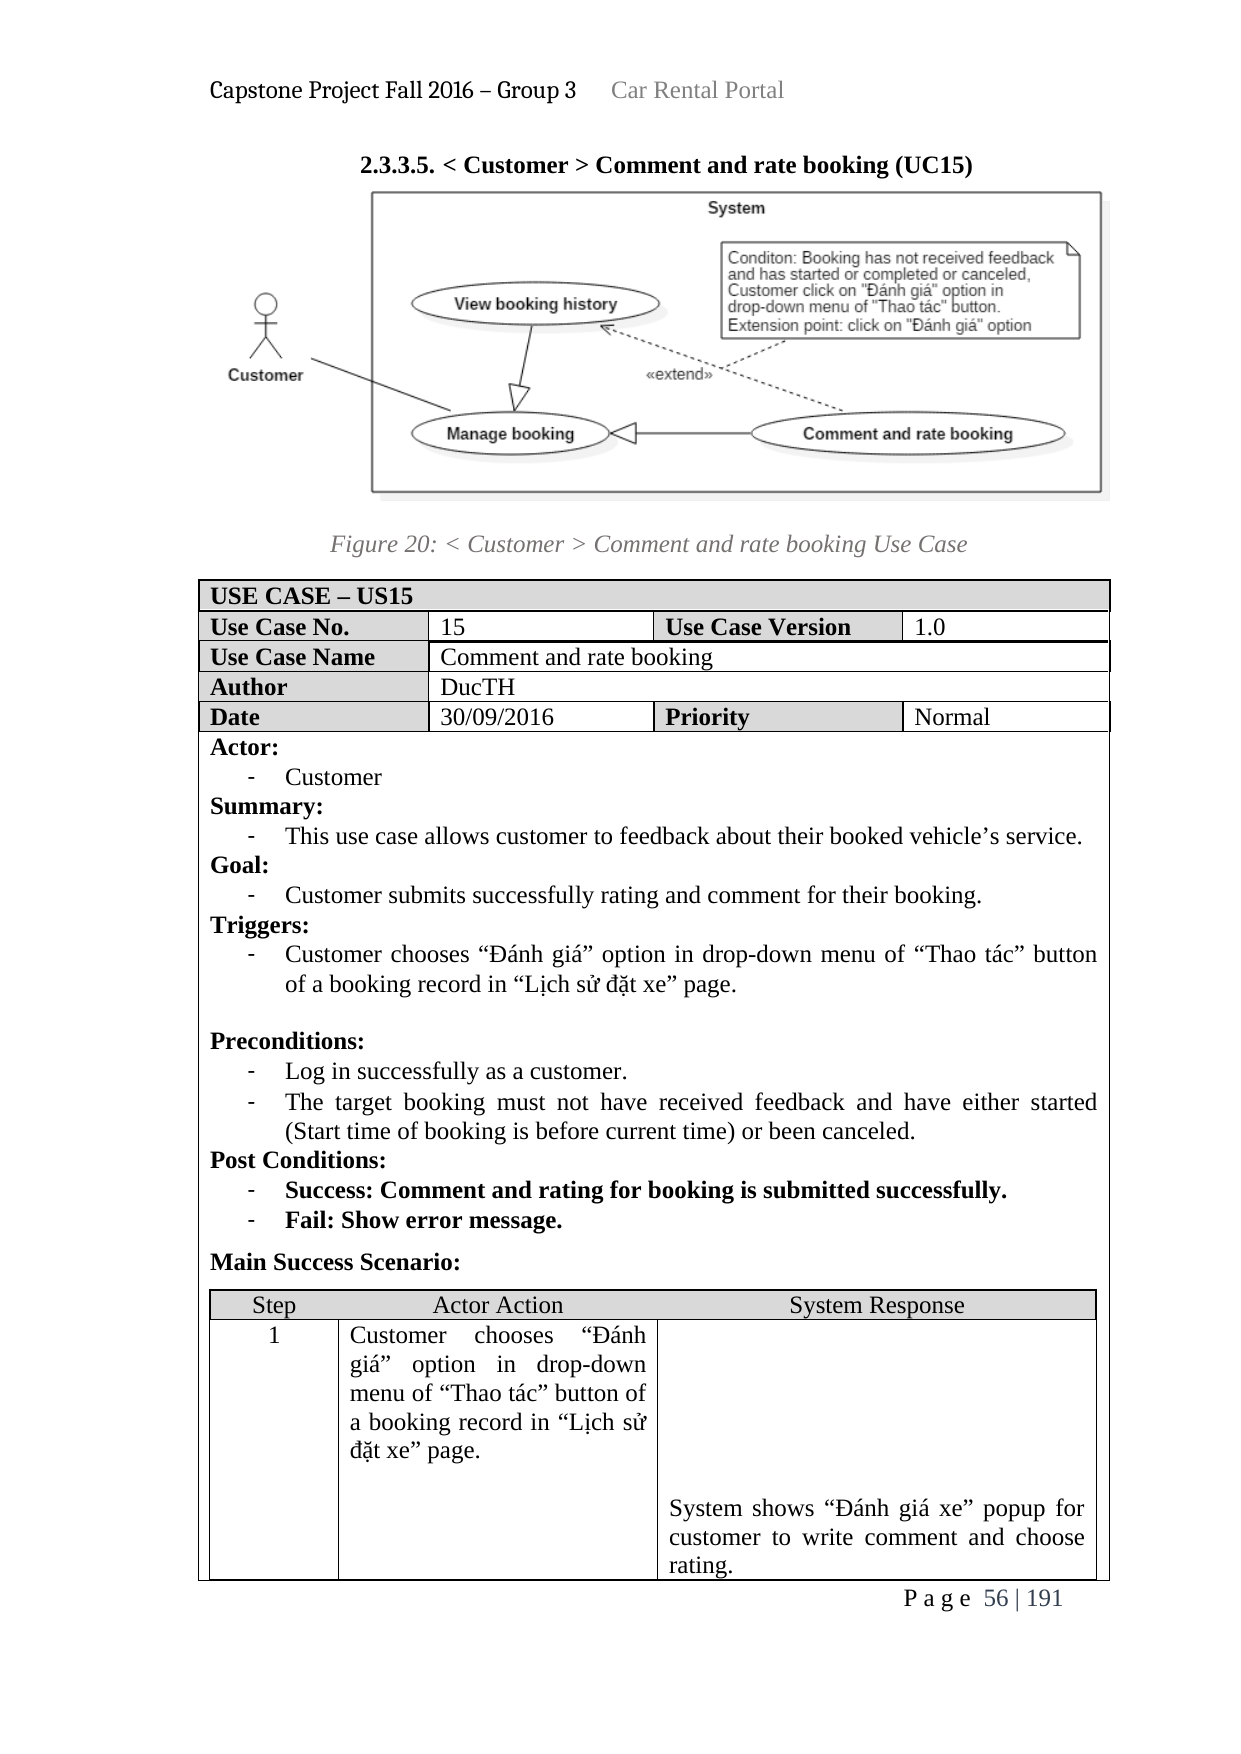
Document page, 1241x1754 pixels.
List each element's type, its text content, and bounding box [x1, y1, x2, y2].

table_cell DucTH [429, 671, 1109, 701]
table_cell Use Case Name [200, 641, 428, 671]
table_cell Author [199, 672, 428, 701]
table_cell Comment and rate booking [430, 640, 1109, 671]
picture [210, 181, 1124, 511]
table_cell Use Case No. [199, 612, 428, 640]
table_cell Date [200, 702, 428, 731]
table_cell 30/09/2016 [430, 702, 653, 731]
subtitle < Customer > Comment and rate booking (UC15) [360, 150, 1090, 179]
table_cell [199, 731, 1109, 1580]
text Figure 20: < Customer > Comment and rate booking Use Case [210, 529, 1090, 558]
table_cell Normal [904, 701, 1109, 731]
table_cell 15 [429, 612, 653, 640]
table_cell Use Case Version [654, 612, 902, 640]
table_cell Priority [655, 702, 902, 731]
table_cell 1.0 [903, 610, 1109, 640]
table_header USE CASE – US15 [200, 581, 1109, 609]
